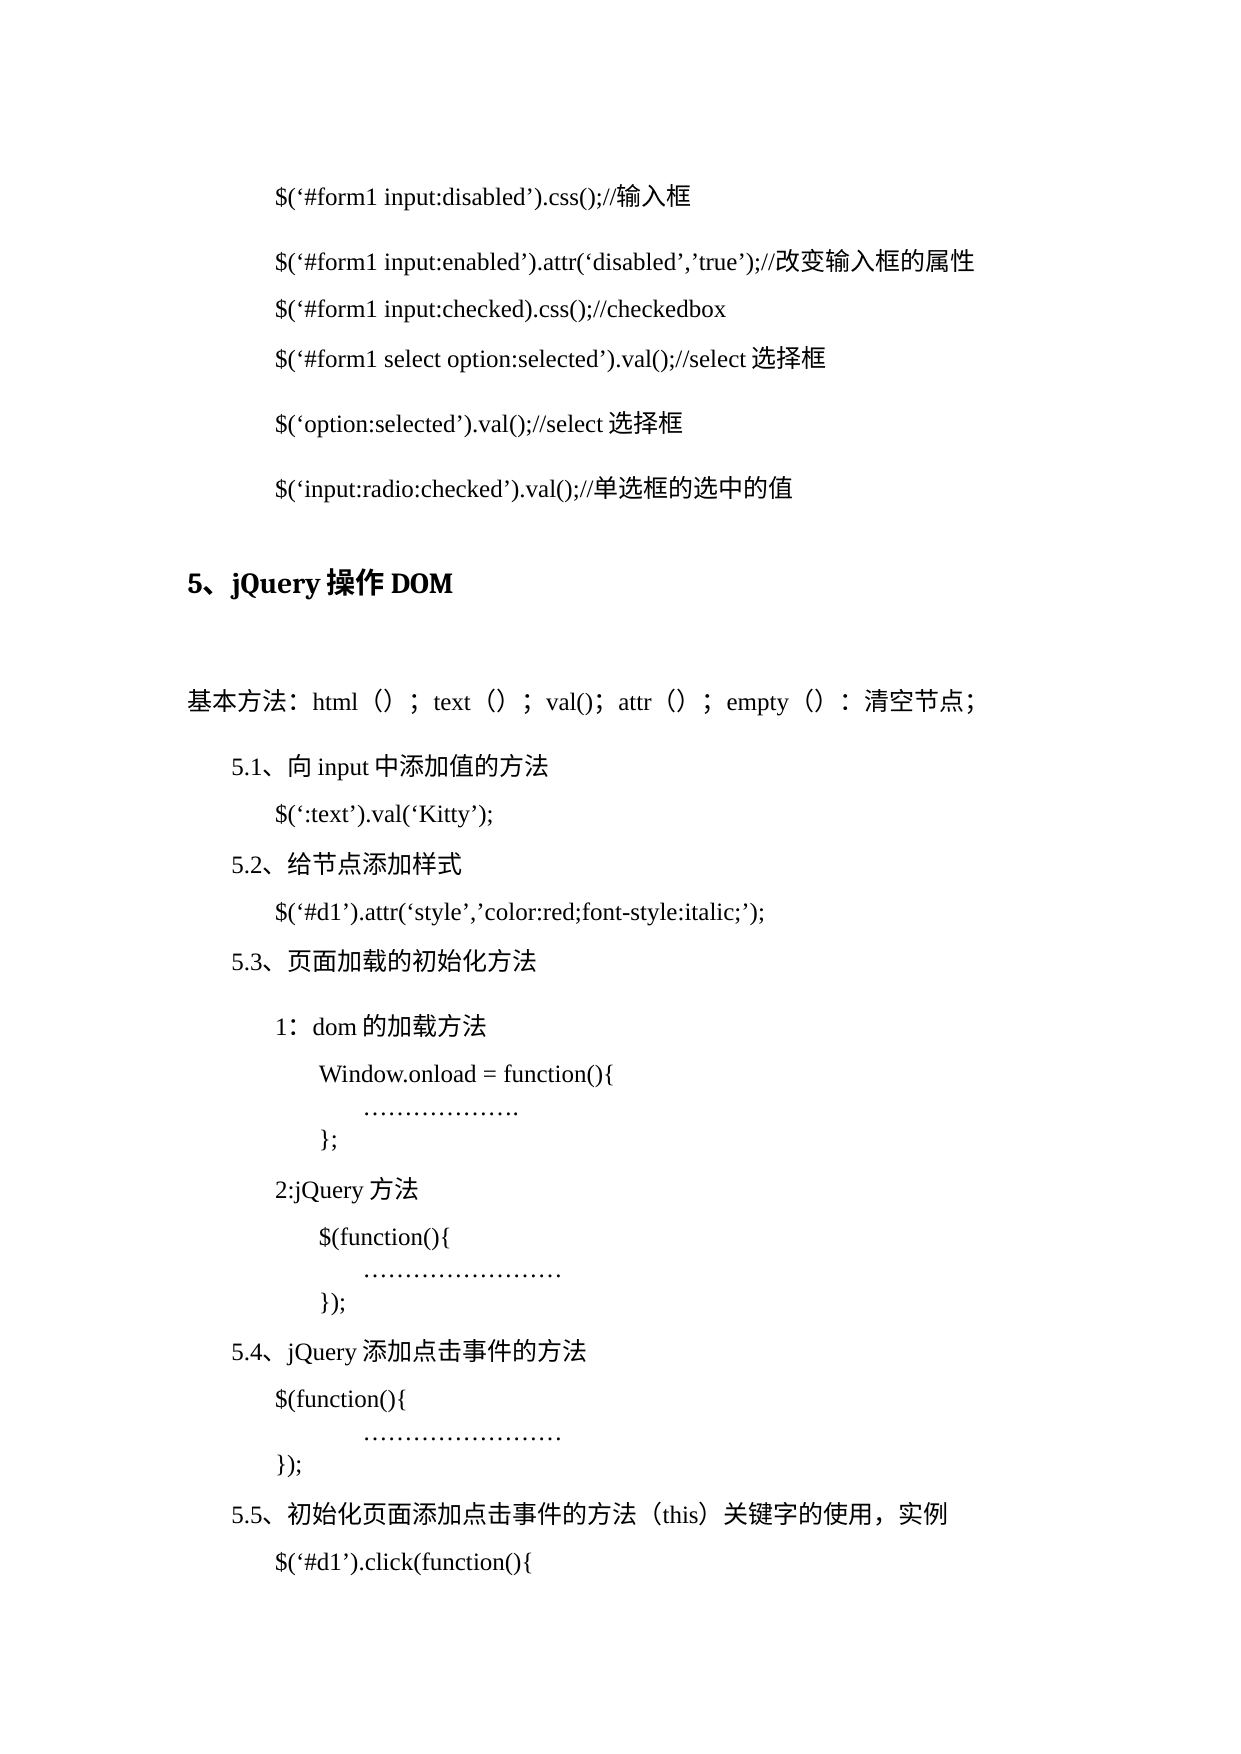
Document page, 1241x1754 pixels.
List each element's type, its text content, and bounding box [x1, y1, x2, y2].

text $(‘input:radio:checked’).val();//单选框的选中的值 [187, 454, 1053, 519]
text $(‘:text’).val(‘Kitty’); [187, 797, 1053, 830]
subtitle 5、jQuery操作DOM [187, 549, 1053, 614]
text $(‘option:selected’).val();//select选择框 [187, 389, 1053, 454]
text $(‘#form1 input:checked).css();//checkedbox [187, 292, 1053, 324]
text …………………… [187, 1415, 1053, 1447]
text $(function(){ [187, 1220, 1053, 1252]
text 1：dom的加载方法 [187, 992, 1053, 1057]
text Window.onload = function(){ [187, 1057, 1053, 1090]
text 2:jQuery方法 [187, 1155, 1053, 1220]
text 5.4、jQuery添加点击事件的方法 [187, 1317, 1053, 1382]
text 5.1、向input中添加值的方法 [187, 732, 1053, 797]
text 5.5、初始化页面添加点击事件的方法（this）关键字的使用，实例 [187, 1480, 1053, 1545]
text $(‘#d1’).click(function(){ [231, 1545, 1053, 1577]
text }); [231, 1447, 1053, 1480]
text …………………… [187, 1252, 1053, 1285]
text }); [275, 1285, 1053, 1317]
text $(‘#form1 input:disabled’).css();//输入框 [187, 162, 1053, 227]
text $(‘#form1 input:enabled’).attr(‘disabled’,’true’);//改变输入框的属性 [187, 227, 1053, 292]
text $(function(){ [187, 1382, 1053, 1415]
text 基本方法：html（）；text（）；val()；attr（）；empty（）：清空节点； [187, 667, 1053, 732]
text 5.3、页面加载的初始化方法 [187, 927, 1053, 992]
text $(‘#d1’).attr(‘style’,’color:red;font-style:italic;’); [187, 895, 1053, 927]
text }; [275, 1122, 1053, 1155]
text 5.2、给节点添加样式 [187, 830, 1053, 895]
text ………………. [187, 1090, 1053, 1122]
text $(‘#form1 select option:selected’).val();//select选择框 [187, 324, 1053, 389]
